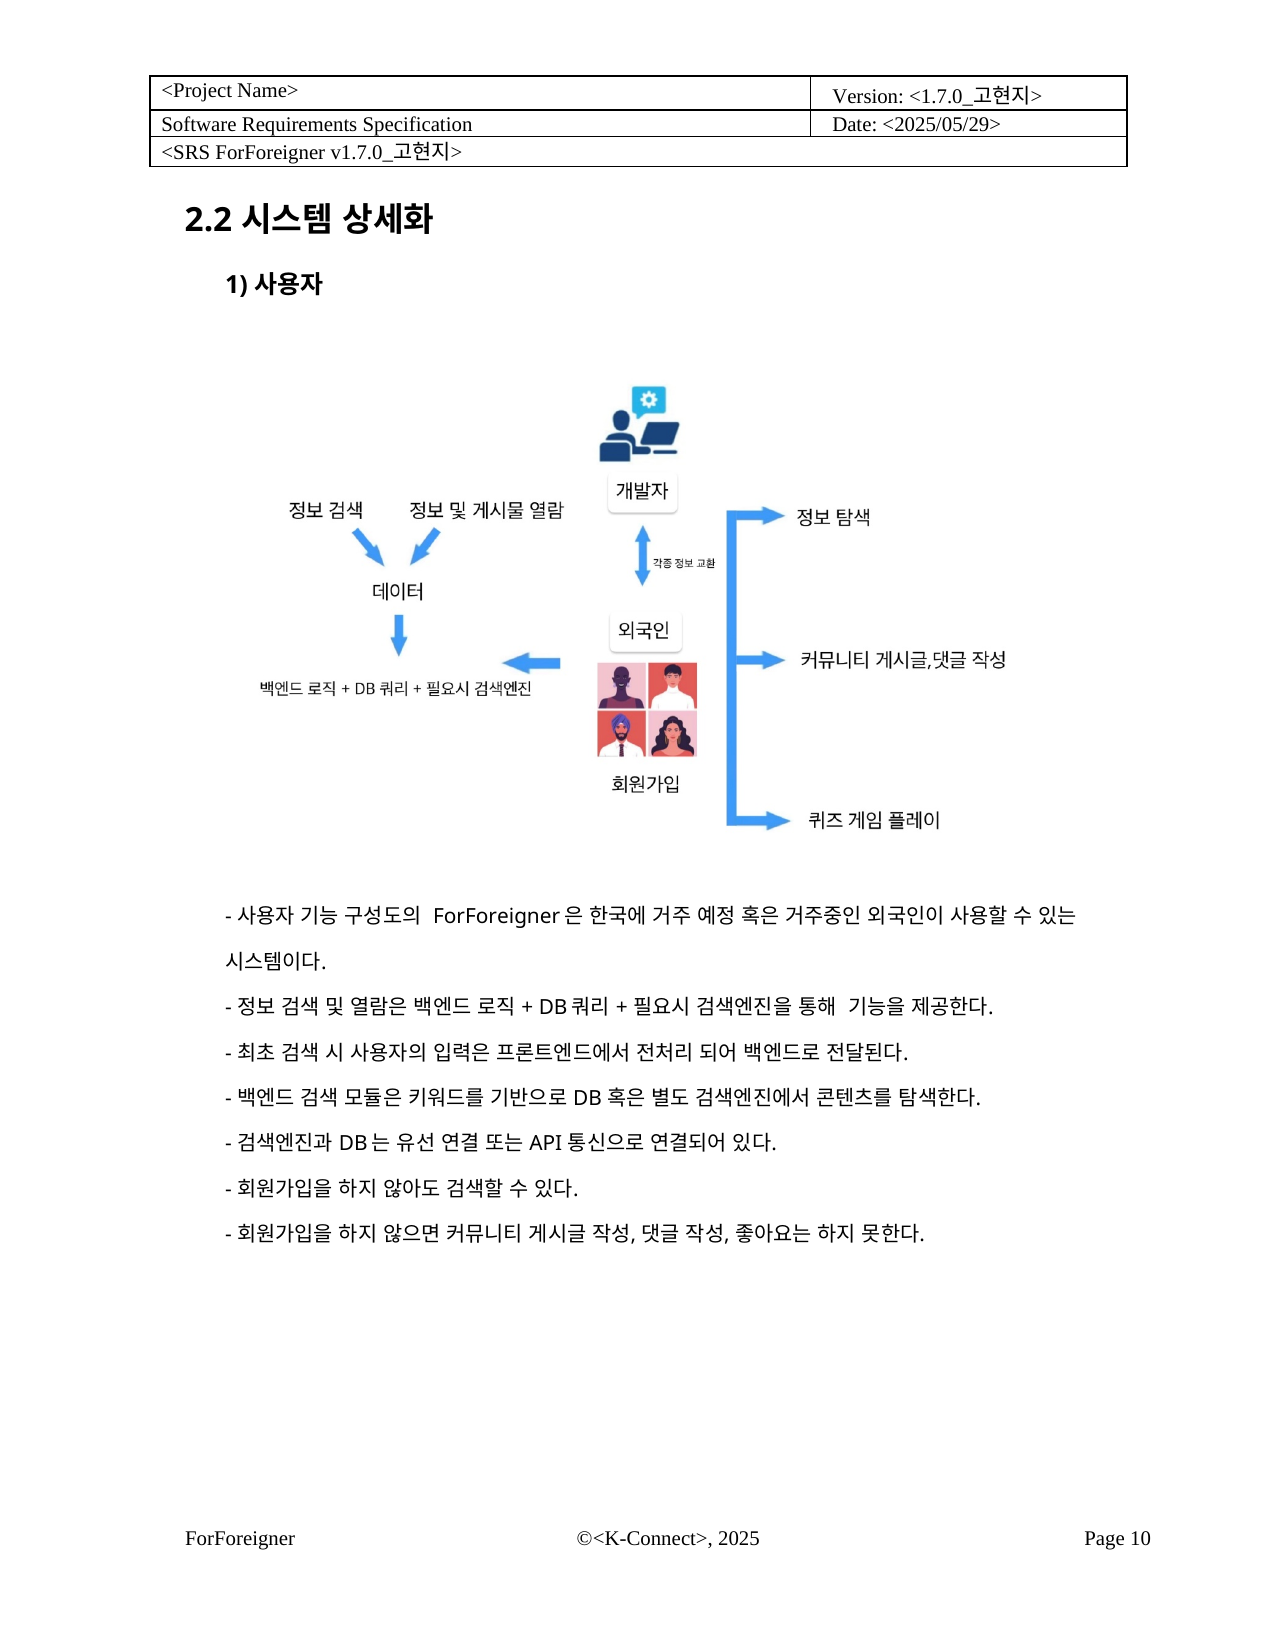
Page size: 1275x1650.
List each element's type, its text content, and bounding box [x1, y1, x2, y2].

text - 회원가입을 하지 않으면 커뮤니티 게시글 작성, 댓글 작성, 좋아요는 하지 못한다. [225, 1217, 1125, 1248]
text - 사용자 기능 구성도의 ForForeigner은 한국에 거주 예정 혹은 거주중인 외국인이 사용할 수 있는 시스템이다. [225, 899, 1125, 975]
text - 회원가입을 하지 않아도 검색할 수 있다. [225, 1172, 1125, 1202]
text 2.2 시스템 상세화 [150, 192, 1125, 241]
text - 백엔드 검색 모듈은 키워드를 기반으로 DB 혹은 별도 검색엔진에서 콘텐츠를 탐색한다. [225, 1081, 1125, 1112]
picture [253, 370, 1022, 852]
text 1) 사용자 [150, 265, 1125, 301]
text - 정보 검색 및 열람은 백엔드 로직 + DB쿼리 + 필요시 검색엔진을 통해 기능을 제공한다. [225, 990, 1125, 1021]
text - 최초 검색 시 사용자의 입력은 프론트엔드에서 전처리 되어 백엔드로 전달된다. [225, 1036, 1125, 1066]
text - 검색엔진과 DB는 유선 연결 또는 API 통신으로 연결되어 있다. [225, 1127, 1125, 1157]
